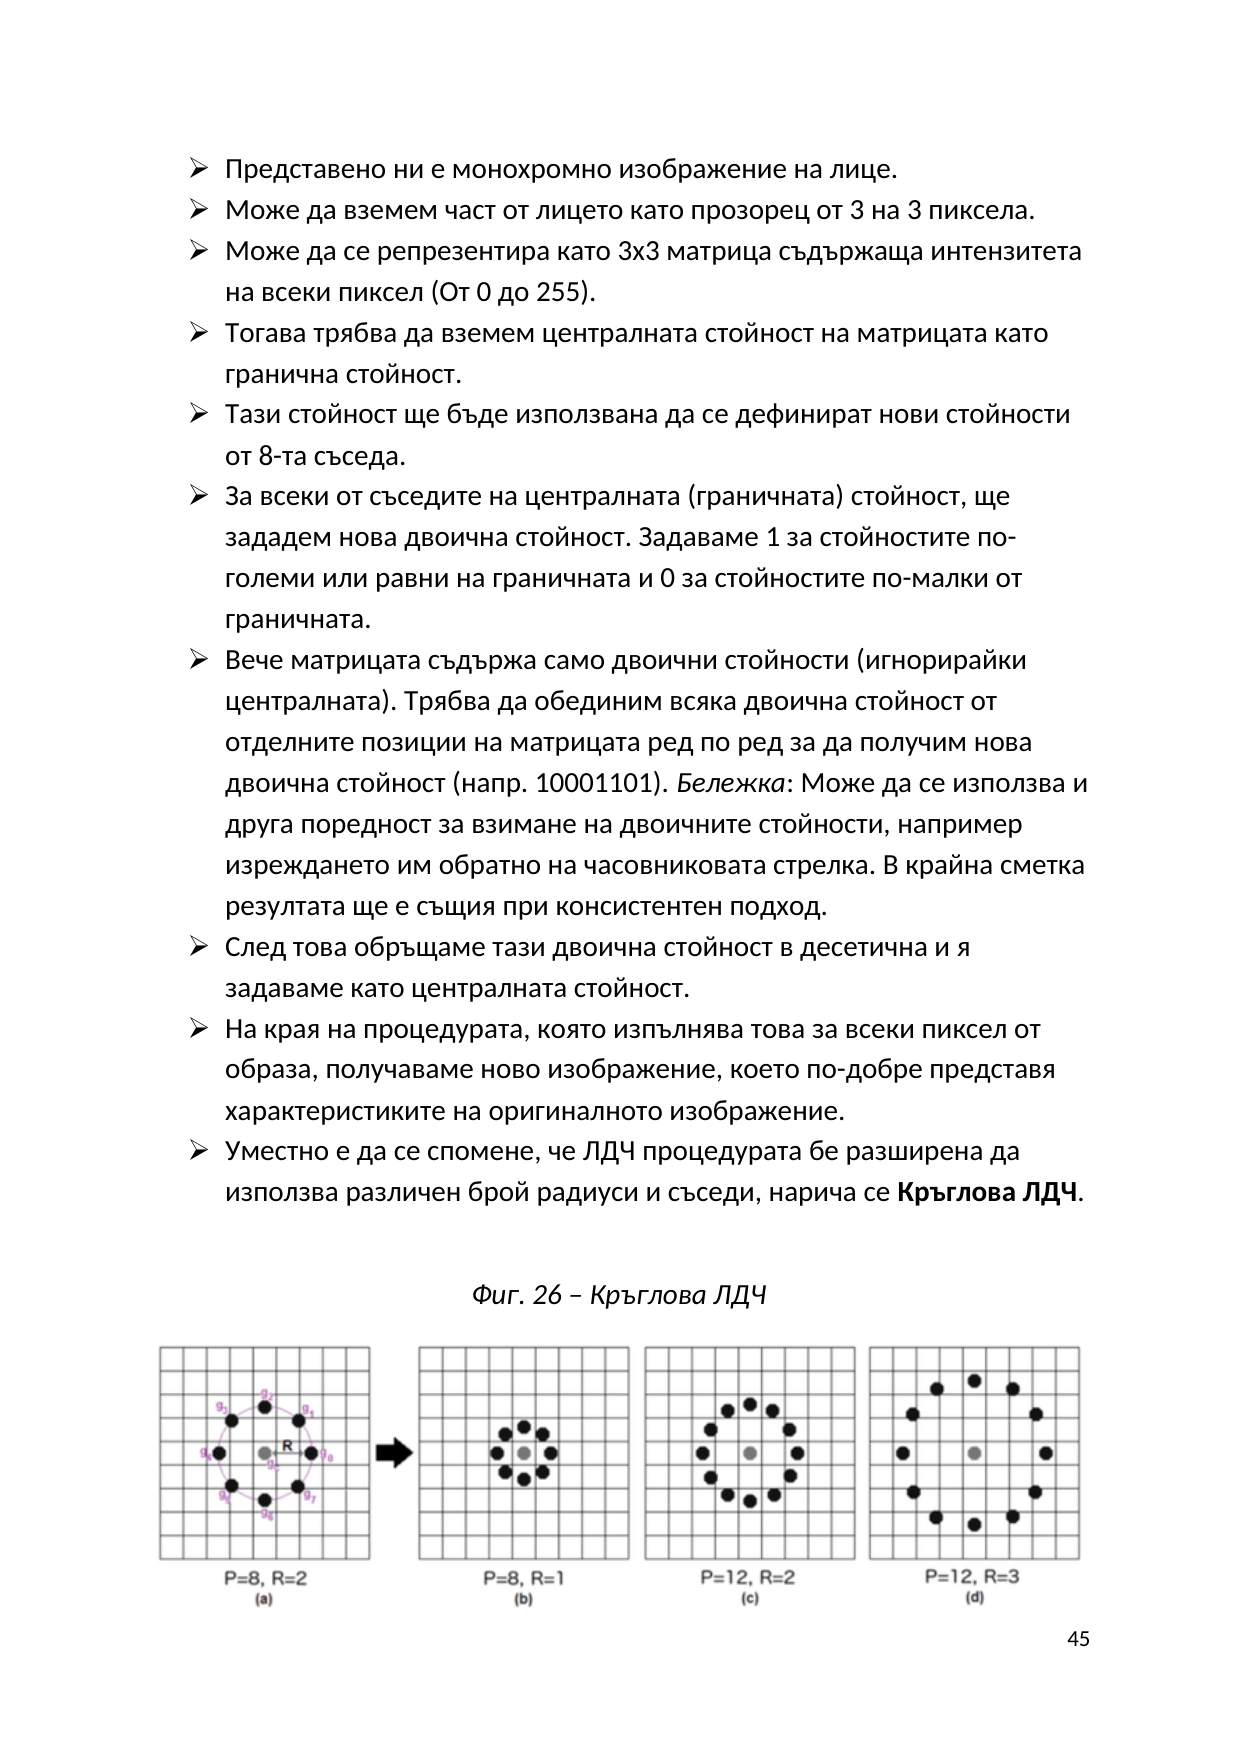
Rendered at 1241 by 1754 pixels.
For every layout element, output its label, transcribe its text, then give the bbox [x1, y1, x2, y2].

list Представено ни е монохромно изображение на лице. [187, 150, 1090, 186]
list За всеки от съседите на централната (граничната) стойност, ще зададем нова двоична стойност. Задаваме 1 за стойностите по-големи или равни на граничната и 0 за стойностите по-малки от граничната. [187, 477, 1090, 636]
list На края на процедурата, която изпълнява това за всеки пиксел от образа, получаваме ново изображение, което по-добре представя характеристиките на оригиналното изображение. [187, 1010, 1090, 1127]
list Може да вземем част от лицето като прозорец от 3 на 3 пиксела. [187, 191, 1090, 227]
list Уместно е да се спомене, че ЛДЧ процедурата бе разширена да използва различен брой радиуси и съседи, нарича се Кръглова ЛДЧ. [187, 1132, 1090, 1209]
picture [150, 1336, 1087, 1611]
list Тази стойност ще бъде използвана да се дефинират нови стойности от 8-та съседа. [187, 396, 1090, 472]
text Фиг. 26 – Кръглова ЛДЧ [150, 1276, 1090, 1312]
list Вече матрицата съдържа само двоични стойности (игнорирайки централната). Трябва да обединим всяка двоична стойност от отделните позиции на матрицата ред по ред за да получим нова двоична стойност (напр. 10001101). Бележка: Може да се използва и друга поредност за взимане на двоичните стойности, например изреждането им обратно на часовниковата стрелка. В крайна сметка резултата ще е същия при консистентен подход. [187, 641, 1090, 922]
list Може да се репрезентира като 3х3 матрица съдържаща интензитета на всеки пиксел (От 0 до 255). [187, 232, 1090, 308]
list Тогава трябва да вземем централната стойност на матрицата като гранична стойност. [187, 314, 1090, 390]
list След това обръщаме тази двоична стойност в десетична и я задаваме като централната стойност. [187, 928, 1090, 1004]
